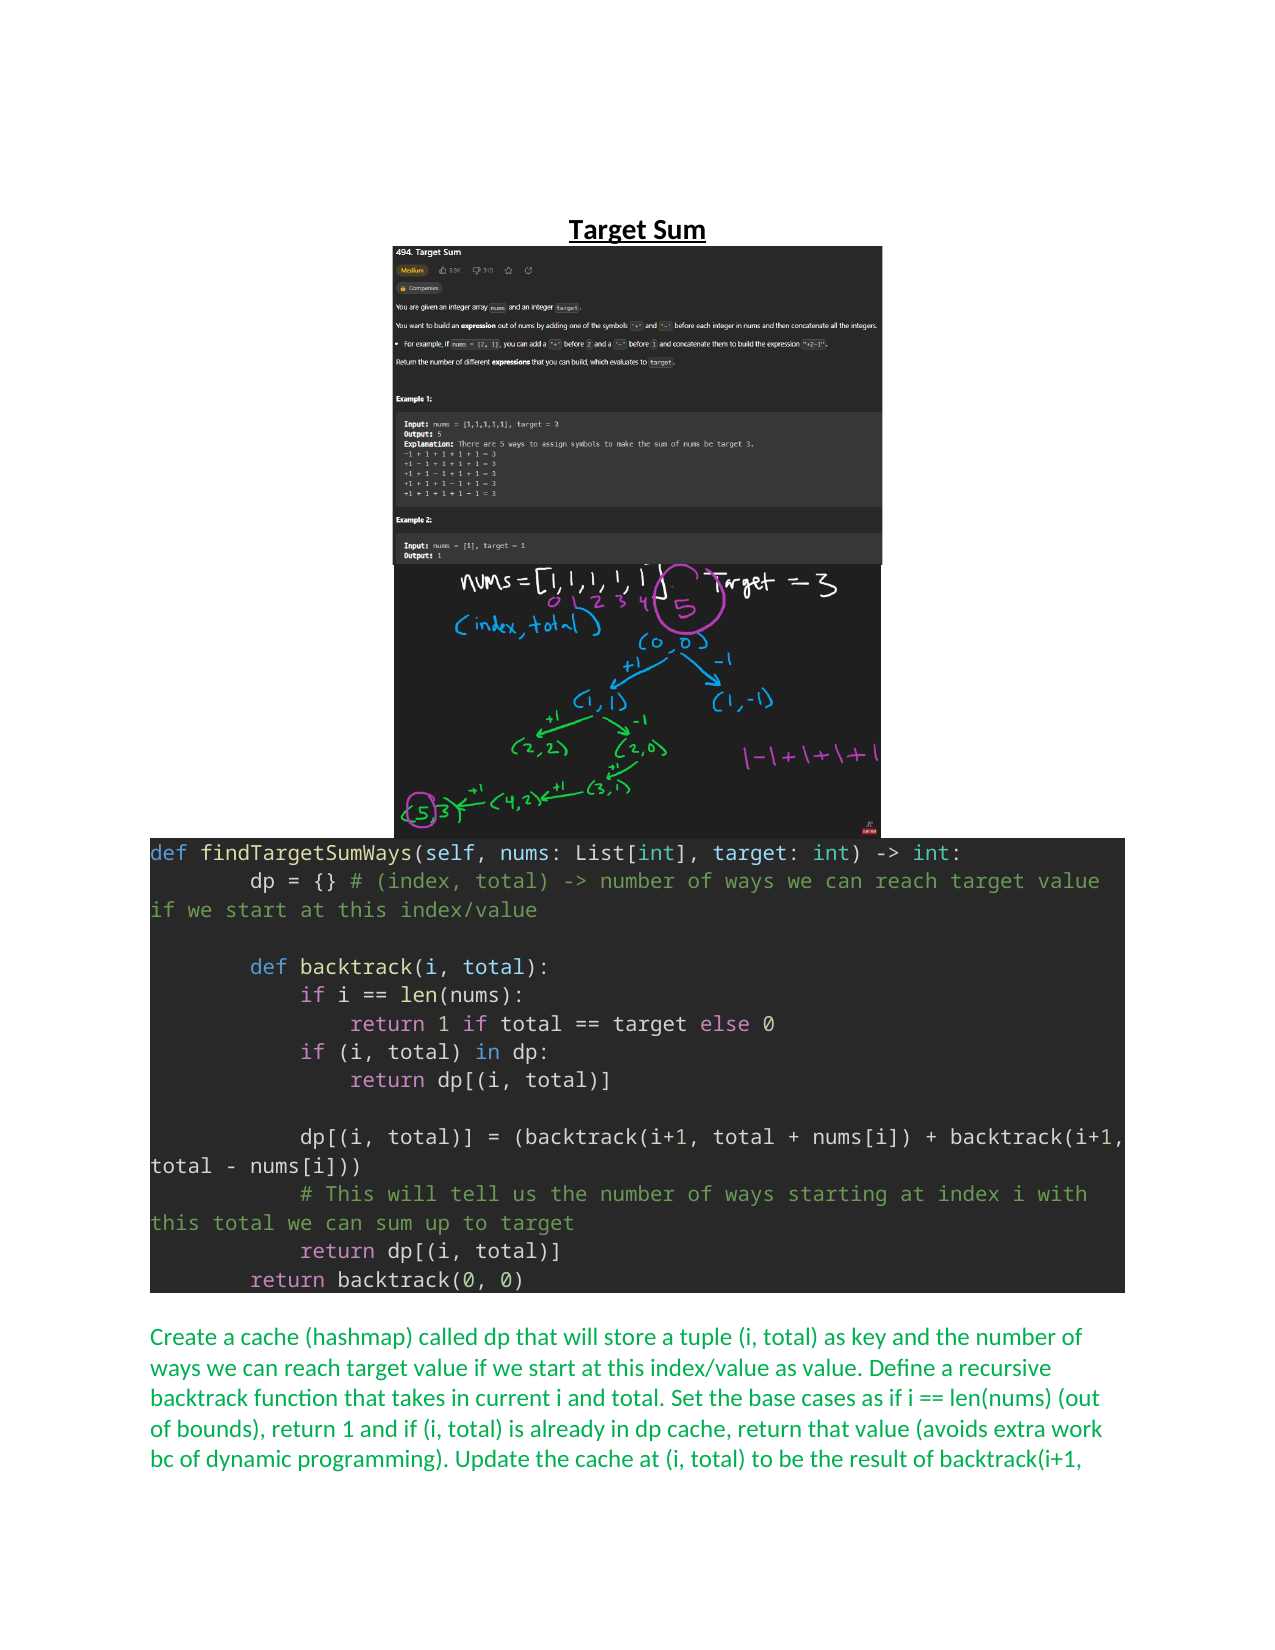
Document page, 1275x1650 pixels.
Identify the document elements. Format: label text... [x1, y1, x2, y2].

text Target Sum [150, 211, 1125, 247]
text dp[(i, total)] = (backtrack(i+1, total + nums[i]) + backtrack(i+1, total - nums[i])) [150, 1122, 1125, 1179]
text if (i, total) in dp: [150, 1037, 1125, 1066]
text def findTargetSumWays(self, nums: List[int], target: int) -> int: [150, 838, 1125, 867]
text dp = {} # (index, total) -> number of ways we can reach target value if we start at this index/value [150, 867, 1125, 923]
text return dp[(i, total)] [150, 1066, 1125, 1094]
text # This will tell us the number of ways starting at index i with this total we can sum up to target [150, 1179, 1125, 1236]
text if i == len(nums): [150, 980, 1125, 1009]
text def backtrack(i, total): [150, 952, 1125, 980]
text return backtrack(0, 0) [150, 1265, 1125, 1293]
picture [392, 246, 883, 839]
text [150, 1322, 1125, 1474]
text return dp[(i, total)] [150, 1236, 1125, 1265]
text return 1 if total == target else 0 [150, 1009, 1125, 1037]
